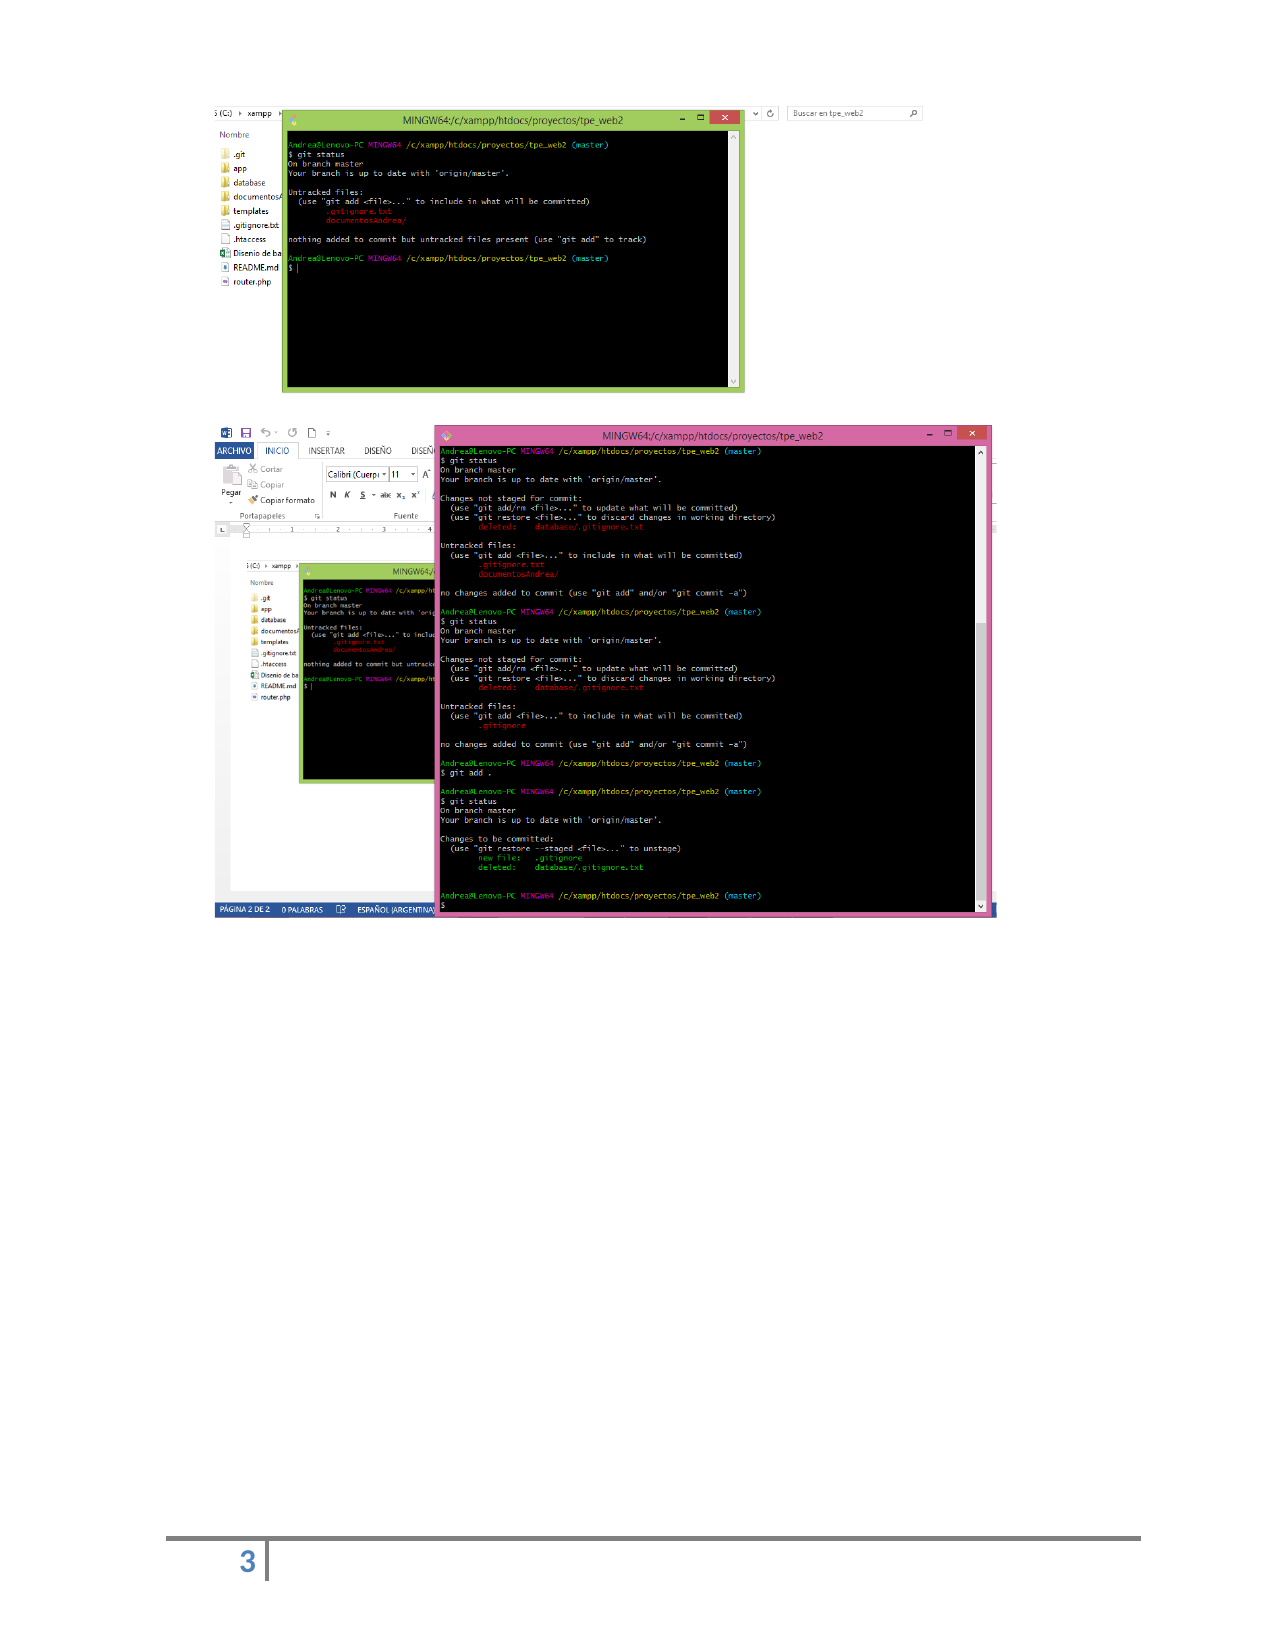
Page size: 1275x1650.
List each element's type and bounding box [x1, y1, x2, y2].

picture [214, 425, 997, 918]
picture [214, 103, 931, 401]
